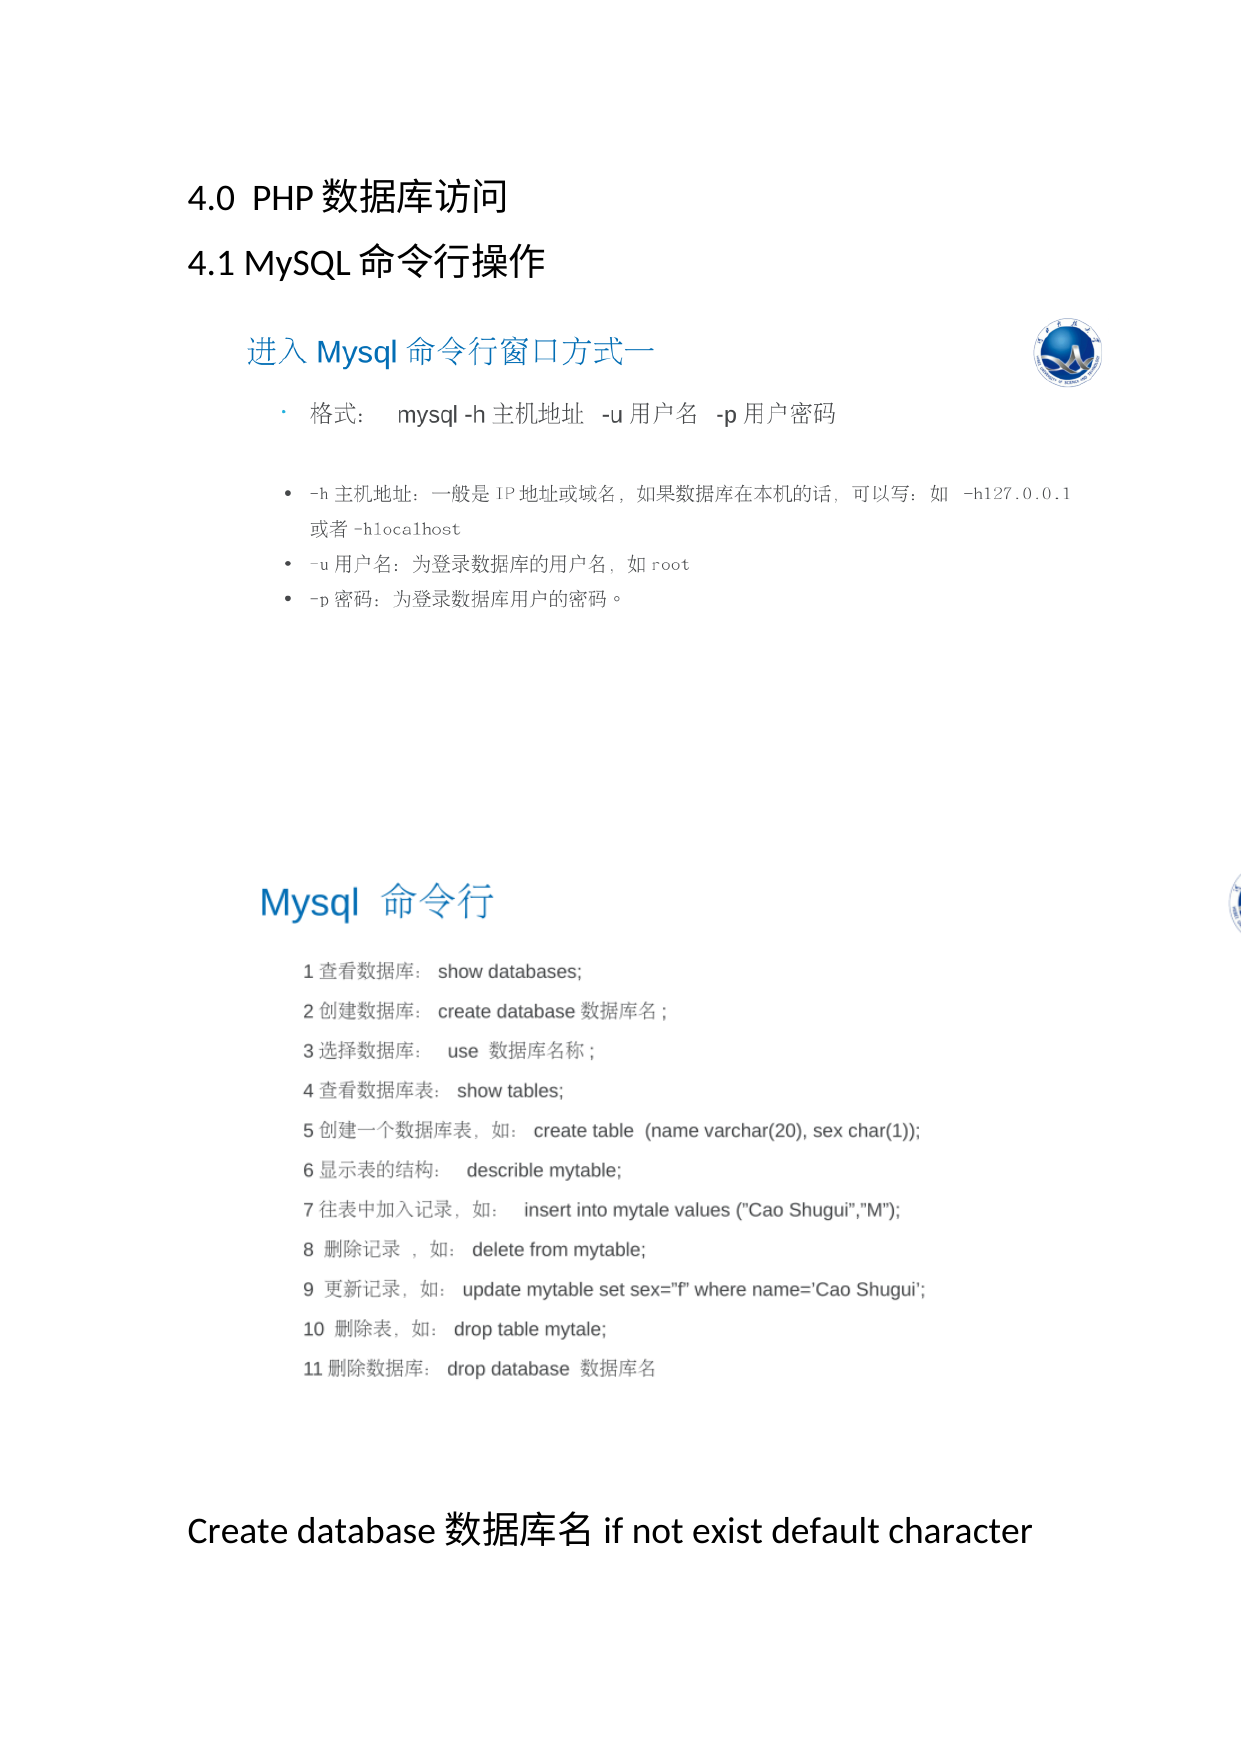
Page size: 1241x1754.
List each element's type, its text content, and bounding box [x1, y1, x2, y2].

picture [187, 845, 1241, 1494]
text 4.1 MySQL命令行操作 [187, 227, 1053, 292]
picture [187, 305, 1123, 832]
text 4.0 PHP数据库访问 [187, 162, 1053, 227]
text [187, 1494, 1053, 1559]
